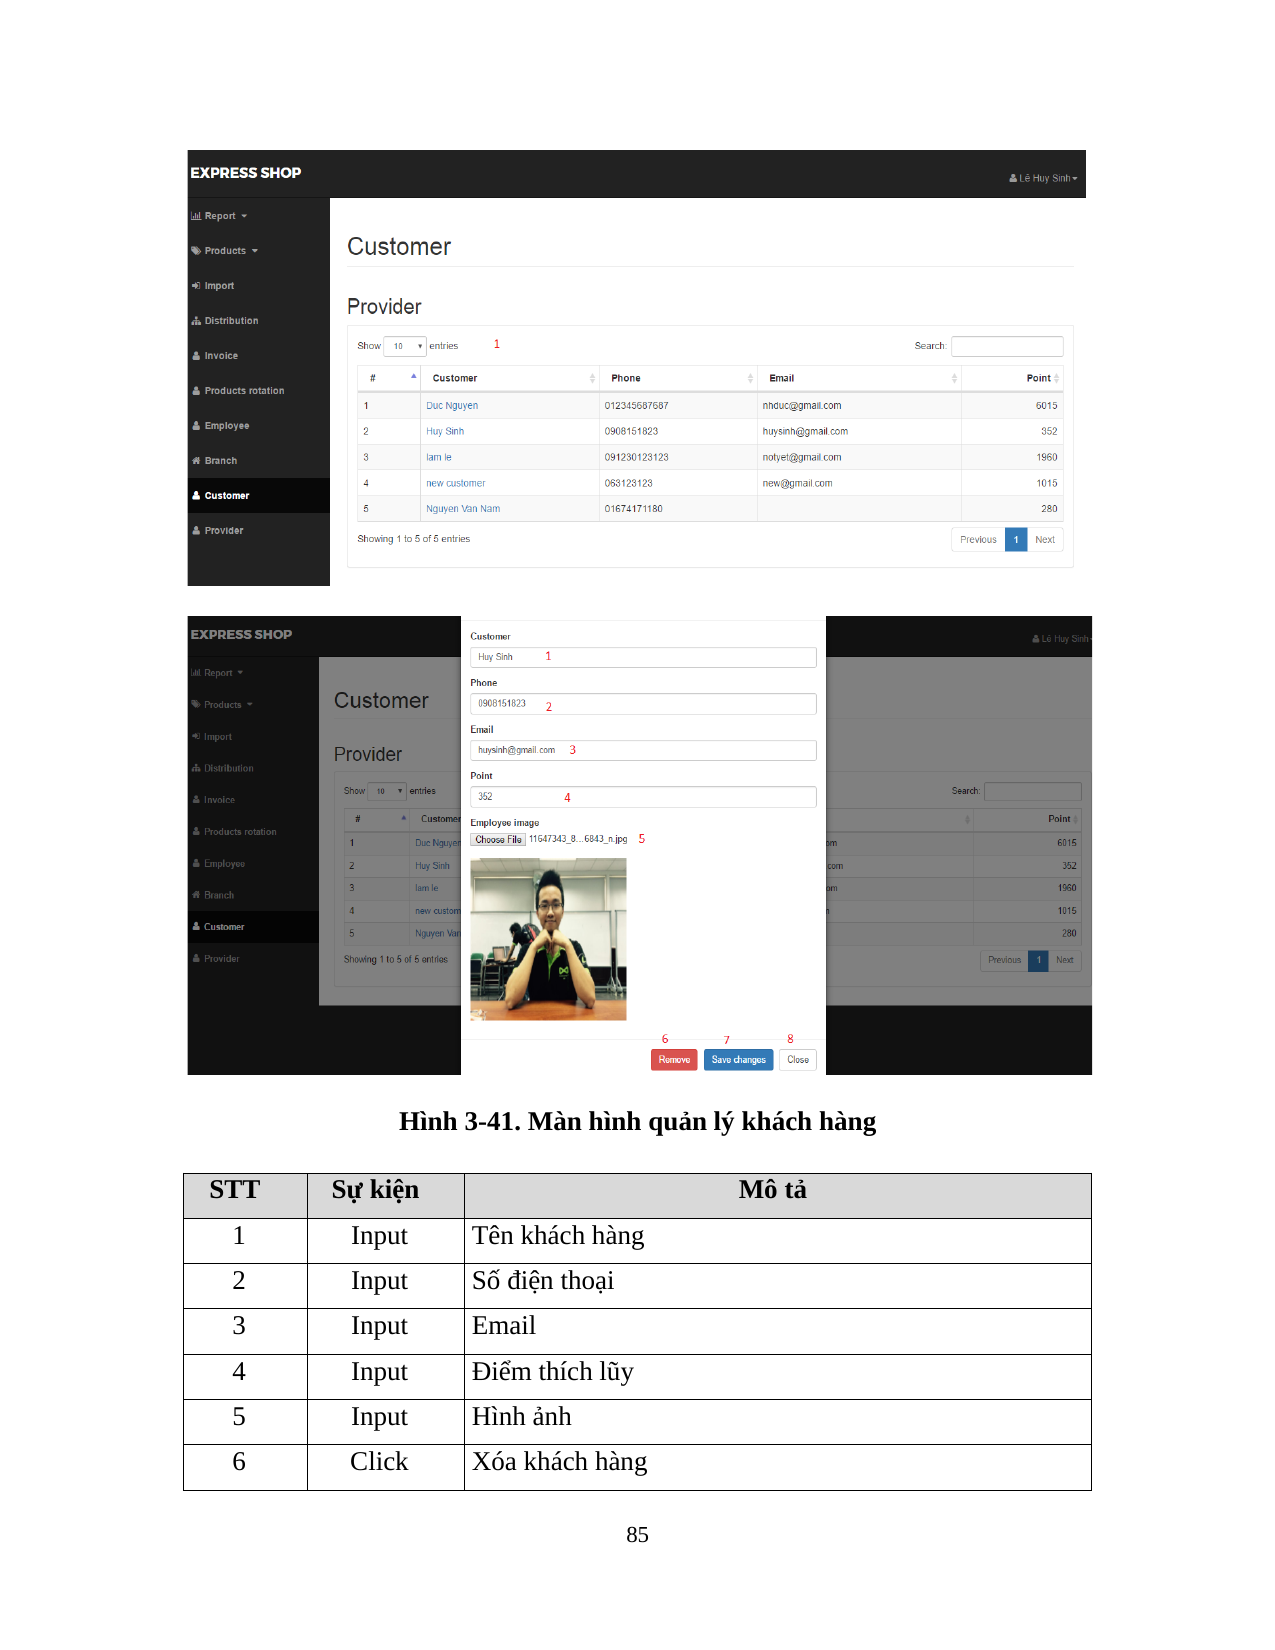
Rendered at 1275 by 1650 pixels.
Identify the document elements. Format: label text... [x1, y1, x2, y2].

table_cell Input [308, 1219, 464, 1263]
table_cell 6 [184, 1445, 307, 1489]
table_cell Input [308, 1264, 464, 1308]
table_cell 5 [184, 1400, 307, 1444]
table_cell 1 [184, 1219, 307, 1263]
picture [187, 616, 1093, 1075]
table_cell Input [308, 1400, 464, 1444]
table_cell 2 [184, 1264, 307, 1308]
table_header STT [184, 1174, 307, 1218]
table_cell Input [308, 1355, 464, 1399]
table_cell Email [465, 1309, 1091, 1354]
table_cell 4 [184, 1355, 307, 1399]
table_header Mô tả [465, 1174, 1091, 1218]
text Hình 3-41. Màn hình quản lý khách hàng [150, 1105, 1125, 1136]
table_cell Hình ảnh [465, 1400, 1091, 1444]
table_header Sự kiện [308, 1174, 464, 1218]
table_cell Xóa khách hàng [465, 1445, 1091, 1489]
table_cell Số điện thoại [465, 1264, 1091, 1308]
table_cell Tên khách hàng [465, 1219, 1091, 1263]
table_cell Điểm thích lũy [465, 1355, 1091, 1399]
picture [187, 150, 1086, 586]
table_cell 3 [184, 1309, 307, 1354]
table_cell Input [308, 1309, 464, 1354]
table_cell Click [308, 1445, 464, 1489]
